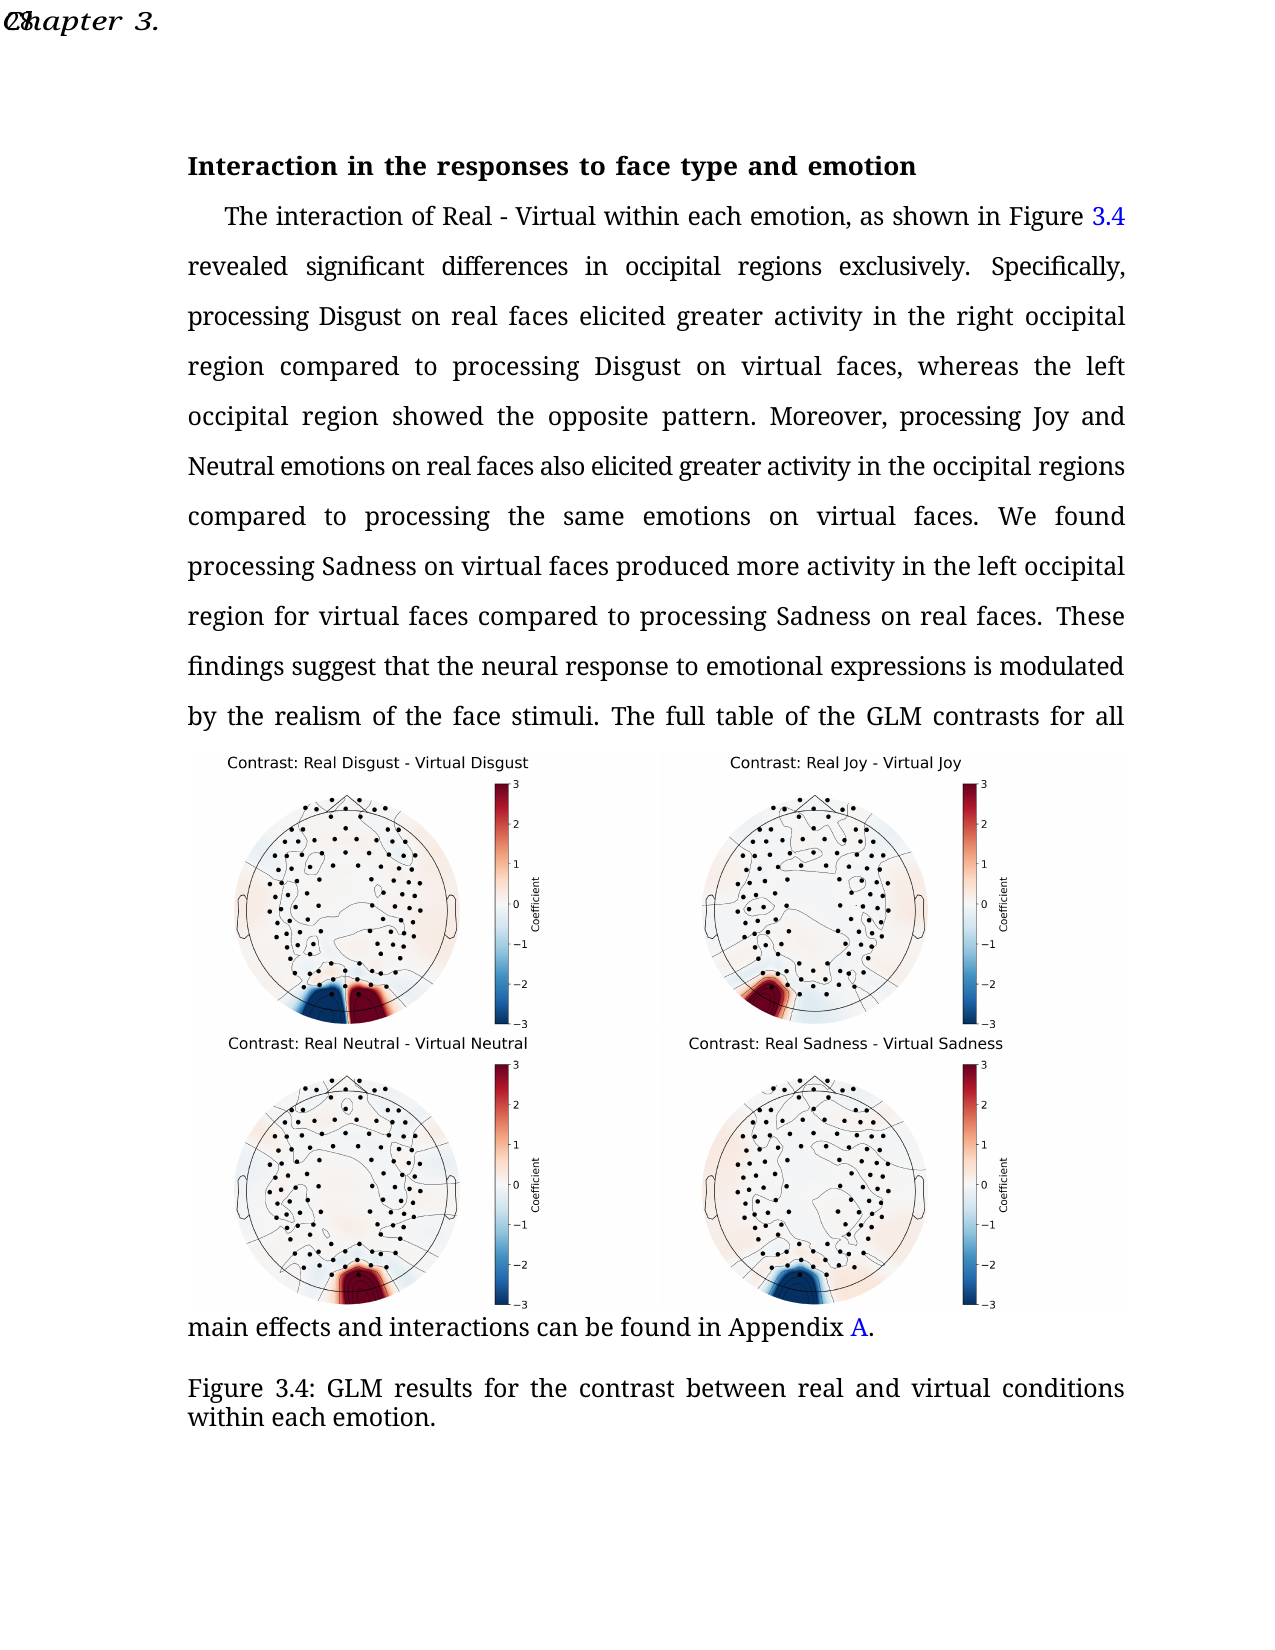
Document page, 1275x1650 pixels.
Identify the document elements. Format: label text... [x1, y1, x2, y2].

subtitle Interaction in the responses to face type and emotion [187, 148, 1252, 182]
text Figure 3.4: GLM results for the contrast between real and virtual conditions within each emotion. [187, 1374, 1126, 1433]
text The interaction of Real - Virtual within each emotion, as shown in Figure 3.4 revealed significant differences in occipital regions exclusively. Specifically, processing Disgust on real faces elicited greater activity in the right occipital region compared to processing Disgust on virtual faces, whereas the left occipital region showed the opposite pattern. Moreover, processing Joy and Neutral emotions on real faces also elicited greater activity in the occipital regions compared to processing the same emotions on virtual faces. We found processing Sadness on virtual faces produced more activity in the left occipital region for virtual faces compared to processing Sadness on real faces. These findings suggest that the neural response to emotional expressions is modulated by the realism of the face stimuli. The full table of the GLM contrasts for all main effects and interactions can be found in Appendix A. [187, 198, 1126, 1344]
